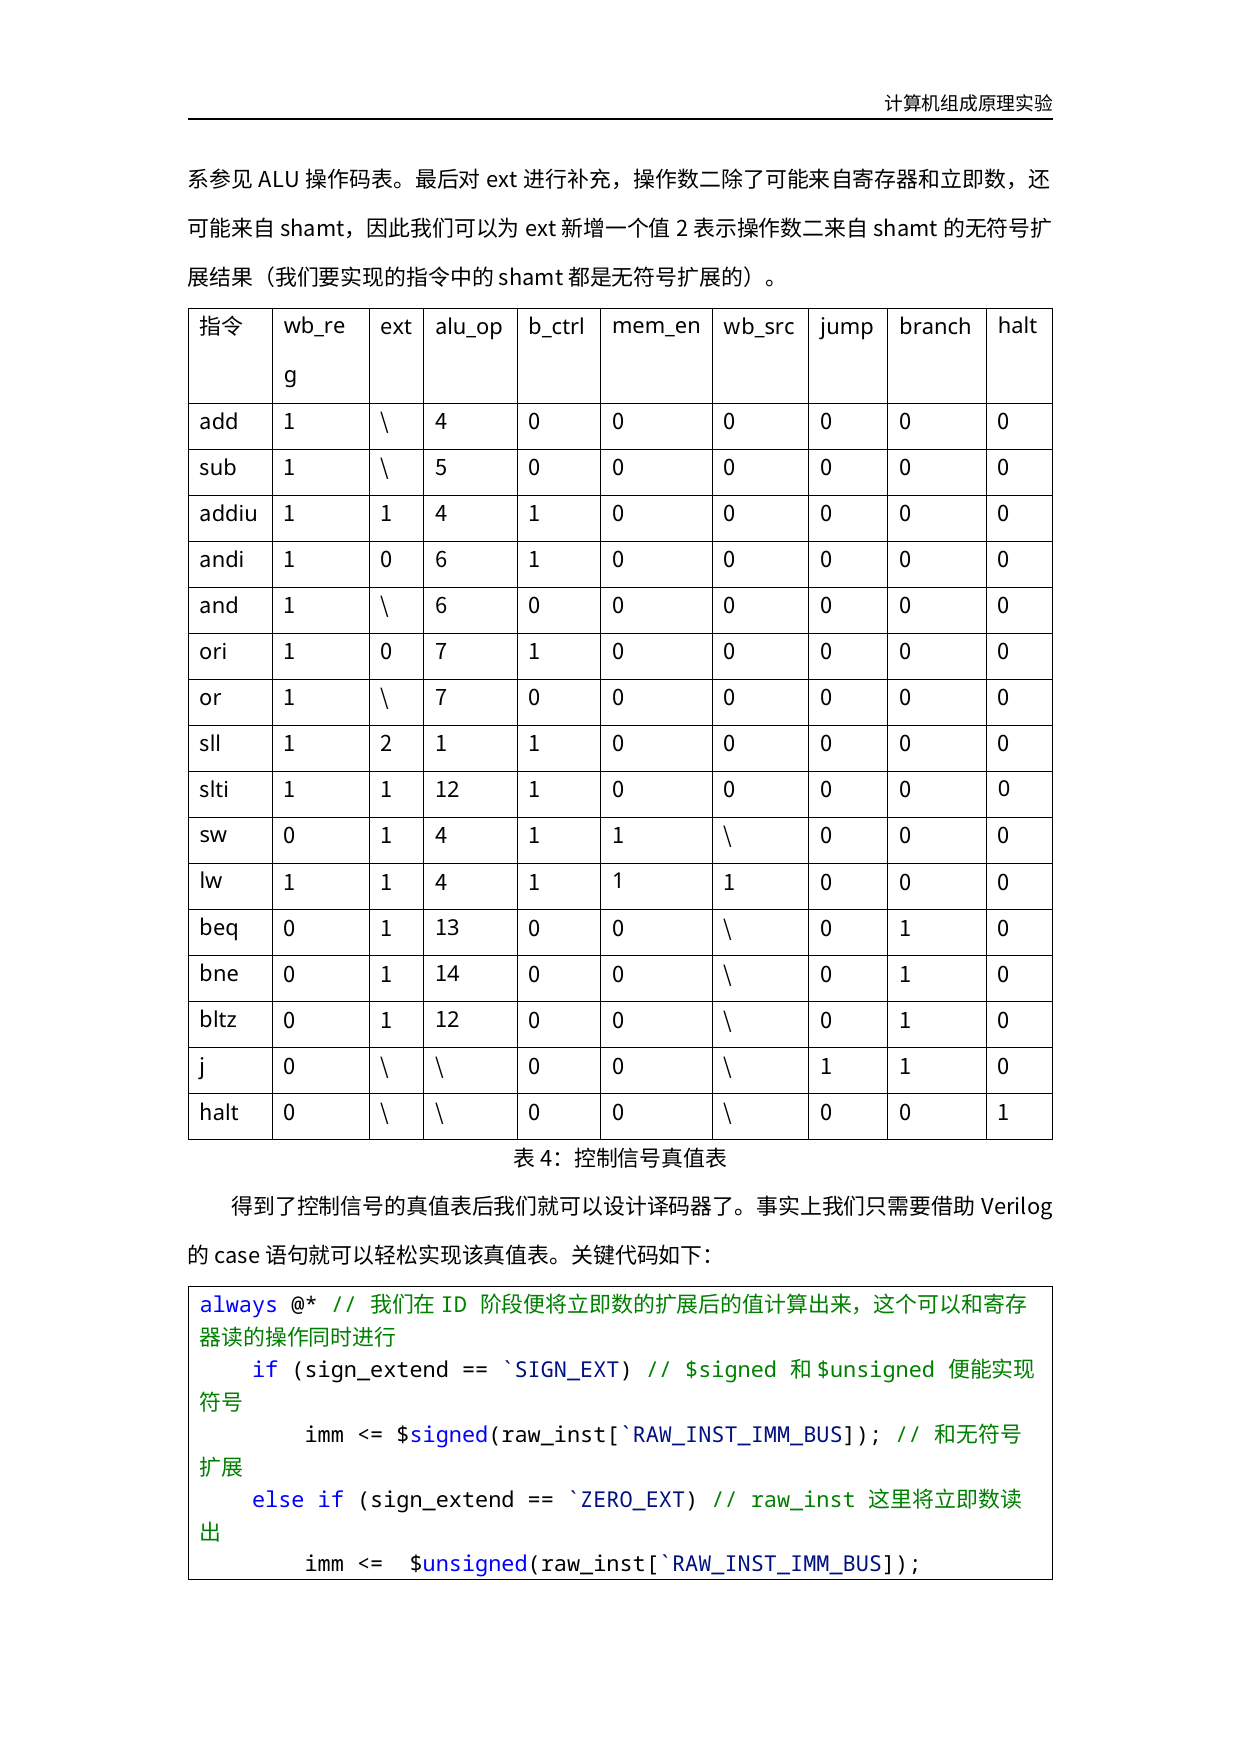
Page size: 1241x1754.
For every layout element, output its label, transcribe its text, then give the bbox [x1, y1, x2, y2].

table_cell 0 [809, 818, 887, 863]
table_header 指令 [189, 309, 272, 403]
table_cell 1 [370, 956, 423, 1001]
table_cell 0 [713, 496, 808, 541]
table_cell 0 [809, 542, 887, 587]
table_cell 0 [273, 1094, 369, 1139]
table_cell 0 [601, 1048, 712, 1093]
table_cell 1 [370, 864, 423, 909]
table_cell 0 [888, 588, 986, 633]
table_cell 0 [809, 1002, 887, 1047]
table_cell 4 [424, 864, 517, 909]
table_cell 0 [713, 588, 808, 633]
table_cell 0 [888, 772, 986, 817]
table_cell 0 [987, 818, 1052, 863]
table_cell 1 [273, 772, 369, 817]
table_cell \ [370, 1048, 423, 1093]
table_cell 0 [601, 404, 712, 449]
table_cell 1 [518, 634, 600, 679]
table_cell 0 [809, 404, 887, 449]
text 表 4：控制信号真值表 [187, 1140, 1053, 1173]
table_cell 1 [518, 864, 600, 909]
table_cell 0 [987, 588, 1052, 633]
table_cell 12 [424, 772, 517, 817]
table_cell 0 [888, 818, 986, 863]
table_cell 0 [809, 726, 887, 771]
table_cell 0 [370, 542, 423, 587]
table_cell 1 [424, 726, 517, 771]
table_cell 13 [424, 910, 517, 955]
table_cell and [189, 588, 272, 633]
table_cell 6 [424, 588, 517, 633]
table_cell 0 [809, 450, 887, 495]
table_cell 1 [987, 1094, 1052, 1139]
table_cell \ [424, 1048, 517, 1093]
table_cell 0 [518, 1048, 600, 1093]
table_cell 0 [713, 726, 808, 771]
table_cell 0 [273, 1048, 369, 1093]
table_cell lw [189, 864, 272, 909]
table_cell 0 [888, 496, 986, 541]
table_cell j [189, 1048, 272, 1093]
table_cell sub [189, 450, 272, 495]
table_cell 4 [424, 496, 517, 541]
table_cell 0 [601, 634, 712, 679]
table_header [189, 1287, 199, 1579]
table_cell 0 [809, 588, 887, 633]
table_cell 0 [601, 542, 712, 587]
table_cell bne [189, 956, 272, 1001]
table_cell 0 [888, 404, 986, 449]
table_cell 0 [809, 772, 887, 817]
table_cell addiu [189, 496, 272, 541]
table_cell 0 [518, 956, 600, 1001]
table_header ext [370, 309, 423, 403]
table_cell 7 [424, 680, 517, 725]
table_cell 1 [273, 680, 369, 725]
table_cell 0 [987, 864, 1052, 909]
table_cell \ [370, 450, 423, 495]
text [187, 162, 1053, 292]
table_cell \ [370, 680, 423, 725]
table_cell \ [370, 588, 423, 633]
table_cell 0 [809, 634, 887, 679]
table_cell ori [189, 634, 272, 679]
table_cell 0 [888, 680, 986, 725]
table_cell 1 [601, 864, 712, 909]
table_cell 0 [987, 542, 1052, 587]
table_header alu_op [424, 309, 517, 403]
table_cell 1 [518, 818, 600, 863]
table_cell 1 [273, 634, 369, 679]
table_cell 0 [987, 1002, 1052, 1047]
table_cell 0 [809, 680, 887, 725]
table_cell 0 [713, 542, 808, 587]
table_cell 0 [273, 1002, 369, 1047]
table_cell 0 [987, 634, 1052, 679]
table_cell 1 [370, 1002, 423, 1047]
table_cell 1 [601, 818, 712, 863]
table_header branch [888, 309, 986, 403]
table_cell \ [713, 910, 808, 955]
table_cell \ [713, 1048, 808, 1093]
table_cell 0 [987, 726, 1052, 771]
table_cell 0 [273, 956, 369, 1001]
table_cell 0 [809, 956, 887, 1001]
table_cell 0 [987, 956, 1052, 1001]
table_cell 1 [713, 864, 808, 909]
table_cell 0 [888, 634, 986, 679]
table_header halt [987, 309, 1052, 403]
table_cell 0 [518, 404, 600, 449]
table_cell 0 [809, 910, 887, 955]
table_cell 0 [601, 910, 712, 955]
table_header wb_reg [273, 309, 369, 403]
table_cell 1 [370, 910, 423, 955]
table_cell 1 [370, 818, 423, 863]
table_cell add [189, 404, 272, 449]
table_cell andi [189, 542, 272, 587]
table_cell 0 [601, 956, 712, 1001]
table_header wb_src [713, 309, 808, 403]
table_cell 14 [424, 956, 517, 1001]
table_cell 12 [424, 1002, 517, 1047]
table_cell 0 [809, 864, 887, 909]
table_cell 0 [888, 450, 986, 495]
table_cell 0 [518, 1002, 600, 1047]
table_cell sll [189, 726, 272, 771]
table_cell 0 [987, 910, 1052, 955]
table_cell 0 [888, 864, 986, 909]
table_cell 0 [987, 496, 1052, 541]
table_cell 2 [370, 726, 423, 771]
table_cell 0 [518, 588, 600, 633]
table_cell 0 [518, 910, 600, 955]
table_cell 0 [987, 450, 1052, 495]
table_cell 1 [888, 910, 986, 955]
table_cell halt [189, 1094, 272, 1139]
table_cell 1 [273, 404, 369, 449]
table_cell 0 [713, 634, 808, 679]
table_cell 0 [888, 726, 986, 771]
table_cell 1 [370, 496, 423, 541]
table_cell 4 [424, 818, 517, 863]
table_cell 1 [888, 1048, 986, 1093]
table_cell \ [370, 1094, 423, 1139]
table_cell 0 [601, 588, 712, 633]
table_cell 1 [273, 864, 369, 909]
table_cell 0 [601, 680, 712, 725]
table_cell 1 [273, 726, 369, 771]
table_cell 0 [601, 1002, 712, 1047]
table_cell 0 [601, 496, 712, 541]
table_cell 0 [601, 726, 712, 771]
table_cell beq [189, 910, 272, 955]
table_cell bltz [189, 1002, 272, 1047]
table_cell 1 [370, 772, 423, 817]
table_cell 0 [370, 634, 423, 679]
table_cell 1 [888, 956, 986, 1001]
table_cell 0 [518, 450, 600, 495]
table_cell 1 [888, 1002, 986, 1047]
table_cell 0 [518, 680, 600, 725]
table_cell sw [189, 818, 272, 863]
table_cell 0 [713, 772, 808, 817]
table_header jump [809, 309, 887, 403]
text 得到了控制信号的真值表后我们就可以设计译码器了。事实上我们只需要借助 Verilog 的 case 语句就可以轻松实现该真值表。关键代码如下： [187, 1189, 1053, 1270]
table_cell 0 [987, 404, 1052, 449]
table_cell 0 [601, 772, 712, 817]
table_cell 0 [713, 450, 808, 495]
table_cell \ [713, 1094, 808, 1139]
table_cell \ [713, 818, 808, 863]
table_cell 0 [713, 680, 808, 725]
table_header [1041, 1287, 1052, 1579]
table_cell 0 [809, 496, 887, 541]
table_cell 0 [273, 818, 369, 863]
table_cell 0 [601, 450, 712, 495]
table_cell 1 [273, 496, 369, 541]
table_cell 0 [987, 680, 1052, 725]
table_cell \ [370, 404, 423, 449]
table_cell 0 [601, 1094, 712, 1139]
table_cell 0 [888, 542, 986, 587]
table_header b_ctrl [518, 309, 600, 403]
table_cell 0 [809, 1094, 887, 1139]
table_cell 7 [424, 634, 517, 679]
table_cell 1 [273, 450, 369, 495]
table_cell or [189, 680, 272, 725]
table_cell 1 [518, 542, 600, 587]
table_cell 0 [987, 1048, 1052, 1093]
table_cell 1 [273, 588, 369, 633]
table_cell 4 [424, 404, 517, 449]
table_cell 1 [518, 496, 600, 541]
table_cell slti [189, 772, 272, 817]
table_cell 0 [713, 404, 808, 449]
table_cell \ [713, 956, 808, 1001]
table_header mem_en [601, 309, 712, 403]
table_cell 1 [809, 1048, 887, 1093]
table_cell \ [424, 1094, 517, 1139]
table_cell 0 [987, 772, 1052, 817]
table_cell 1 [273, 542, 369, 587]
table_cell 0 [888, 1094, 986, 1139]
table_cell 5 [424, 450, 517, 495]
table_cell 0 [273, 910, 369, 955]
table_cell 6 [424, 542, 517, 587]
table_cell 1 [518, 726, 600, 771]
table_cell 0 [518, 1094, 600, 1139]
table_cell \ [713, 1002, 808, 1047]
table_cell 1 [518, 772, 600, 817]
